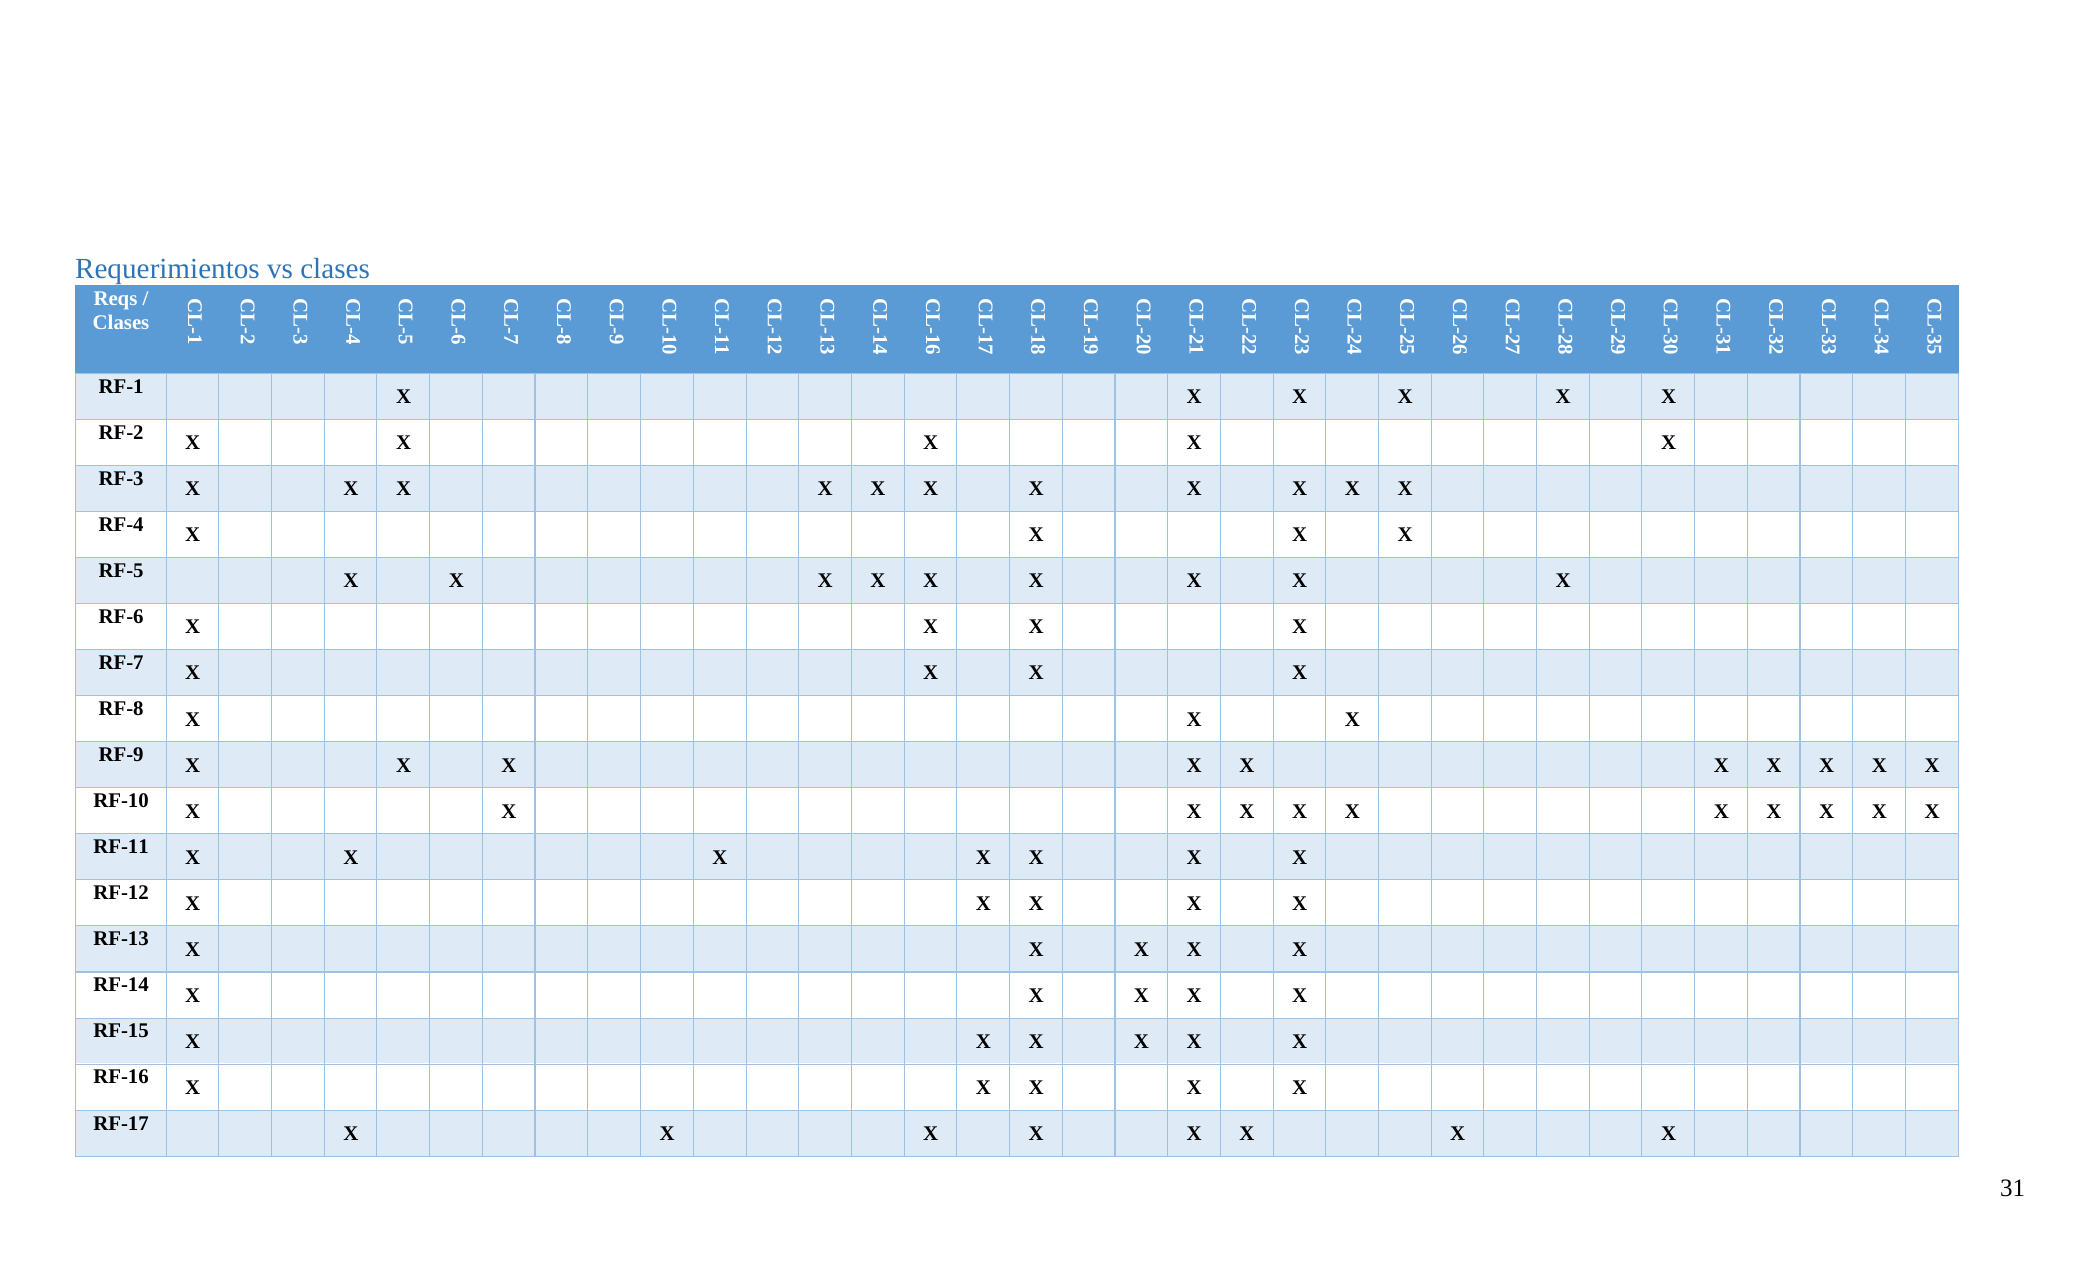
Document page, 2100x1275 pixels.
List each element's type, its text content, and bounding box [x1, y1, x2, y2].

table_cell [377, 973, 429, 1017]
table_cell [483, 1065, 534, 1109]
table_cell [483, 696, 534, 741]
table_cell [1063, 604, 1114, 649]
table_cell [1906, 604, 1958, 649]
table_cell [272, 466, 324, 511]
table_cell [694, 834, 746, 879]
table_cell [588, 558, 640, 603]
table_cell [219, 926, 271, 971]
table_cell X [852, 558, 904, 603]
table_cell X [905, 466, 956, 511]
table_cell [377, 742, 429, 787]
table_cell [1221, 558, 1273, 603]
table_cell [957, 650, 1009, 695]
table_cell [1642, 558, 1694, 603]
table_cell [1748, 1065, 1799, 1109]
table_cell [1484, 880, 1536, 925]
table_header CL-24 [1326, 286, 1378, 373]
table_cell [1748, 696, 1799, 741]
table_cell [1853, 604, 1905, 649]
table_cell X [1379, 374, 1431, 419]
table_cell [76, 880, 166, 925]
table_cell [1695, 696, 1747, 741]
table_cell [852, 420, 904, 465]
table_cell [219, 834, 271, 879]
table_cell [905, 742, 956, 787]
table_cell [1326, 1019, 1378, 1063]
table_cell [1484, 420, 1536, 465]
table_cell [1326, 604, 1378, 649]
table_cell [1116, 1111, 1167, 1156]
table_cell [852, 512, 904, 557]
table_cell [1906, 374, 1958, 419]
table_cell [588, 696, 640, 741]
table_cell [957, 512, 1009, 557]
table_cell [641, 558, 693, 603]
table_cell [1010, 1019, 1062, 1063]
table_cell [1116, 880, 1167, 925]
table_cell X [1010, 512, 1062, 557]
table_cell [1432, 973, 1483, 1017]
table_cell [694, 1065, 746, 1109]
table_cell [272, 420, 324, 465]
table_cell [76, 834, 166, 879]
table_cell [1801, 650, 1852, 695]
table_cell X [799, 466, 851, 511]
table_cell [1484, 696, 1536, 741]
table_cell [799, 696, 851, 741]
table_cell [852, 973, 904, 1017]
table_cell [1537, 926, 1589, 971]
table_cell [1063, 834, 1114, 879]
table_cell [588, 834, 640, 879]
table_cell [1590, 650, 1641, 695]
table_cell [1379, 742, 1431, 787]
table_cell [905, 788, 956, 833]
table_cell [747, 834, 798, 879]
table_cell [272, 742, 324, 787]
table_cell RF-8 [76, 696, 166, 741]
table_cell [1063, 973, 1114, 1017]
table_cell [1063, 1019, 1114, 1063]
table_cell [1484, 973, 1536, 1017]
table_cell [1801, 558, 1852, 603]
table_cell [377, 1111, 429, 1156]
table_cell X [1274, 650, 1325, 695]
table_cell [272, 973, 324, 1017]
table_cell [219, 466, 271, 511]
table_cell [430, 696, 482, 741]
table_cell X [905, 558, 956, 603]
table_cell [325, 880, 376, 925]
table_cell X [1010, 466, 1062, 511]
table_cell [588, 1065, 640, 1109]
table_cell X [1168, 420, 1220, 465]
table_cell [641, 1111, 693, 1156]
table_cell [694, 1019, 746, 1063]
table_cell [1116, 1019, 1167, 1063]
table_cell X [377, 466, 429, 511]
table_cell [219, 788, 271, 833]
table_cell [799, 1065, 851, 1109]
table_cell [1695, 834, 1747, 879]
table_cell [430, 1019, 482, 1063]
table_cell [377, 650, 429, 695]
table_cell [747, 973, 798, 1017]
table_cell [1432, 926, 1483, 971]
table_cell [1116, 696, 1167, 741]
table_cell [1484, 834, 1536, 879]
table_cell [1432, 420, 1483, 465]
table_cell [483, 650, 534, 695]
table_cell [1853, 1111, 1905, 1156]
table_header CL-35 [1906, 286, 1958, 373]
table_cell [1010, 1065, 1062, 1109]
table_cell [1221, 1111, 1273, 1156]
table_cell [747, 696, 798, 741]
table_cell [325, 650, 376, 695]
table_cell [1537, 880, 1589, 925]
table_cell [1221, 650, 1273, 695]
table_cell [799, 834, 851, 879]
table_header CL-19 [1063, 286, 1114, 373]
table_cell [430, 374, 482, 419]
table_cell X [1537, 374, 1589, 419]
table_cell X [1168, 558, 1220, 603]
table_cell X [1274, 558, 1325, 603]
table_cell [1906, 558, 1958, 603]
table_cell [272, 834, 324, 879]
table_cell [1432, 604, 1483, 649]
table_cell [1748, 604, 1799, 649]
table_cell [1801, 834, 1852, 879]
table_cell [1432, 374, 1483, 419]
table_cell X [167, 604, 218, 649]
table_cell [536, 466, 587, 511]
table_cell RF-3 [76, 466, 166, 511]
table_cell [1432, 558, 1483, 603]
table_cell X [1010, 604, 1062, 649]
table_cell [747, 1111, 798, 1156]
table_cell [1695, 512, 1747, 557]
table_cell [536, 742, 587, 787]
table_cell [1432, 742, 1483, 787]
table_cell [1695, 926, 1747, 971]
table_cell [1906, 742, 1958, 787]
table_cell [1484, 604, 1536, 649]
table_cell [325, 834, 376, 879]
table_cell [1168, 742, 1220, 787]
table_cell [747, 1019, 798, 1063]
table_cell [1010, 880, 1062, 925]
table_cell [1116, 558, 1167, 603]
table_cell [325, 374, 376, 419]
table_cell X [1274, 374, 1325, 419]
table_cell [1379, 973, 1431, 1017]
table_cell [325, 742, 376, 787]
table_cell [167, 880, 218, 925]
table_cell [1853, 558, 1905, 603]
table_cell [957, 466, 1009, 511]
table_cell [1853, 420, 1905, 465]
table_cell [1590, 558, 1641, 603]
table_cell [905, 512, 956, 557]
table_cell [1642, 650, 1694, 695]
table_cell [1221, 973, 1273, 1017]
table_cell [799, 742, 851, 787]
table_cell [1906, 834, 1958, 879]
table_cell [747, 558, 798, 603]
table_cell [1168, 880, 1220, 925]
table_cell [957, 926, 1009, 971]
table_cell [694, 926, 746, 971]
table_cell [1116, 374, 1167, 419]
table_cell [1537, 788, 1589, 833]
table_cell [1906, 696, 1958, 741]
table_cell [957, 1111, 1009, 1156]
table_cell [1484, 650, 1536, 695]
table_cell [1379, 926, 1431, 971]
table_cell [1326, 512, 1378, 557]
table_cell [325, 420, 376, 465]
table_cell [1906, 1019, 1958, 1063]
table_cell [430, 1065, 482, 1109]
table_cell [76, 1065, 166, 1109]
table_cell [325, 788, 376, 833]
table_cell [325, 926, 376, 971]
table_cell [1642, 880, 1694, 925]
table_cell RF-2 [76, 420, 166, 465]
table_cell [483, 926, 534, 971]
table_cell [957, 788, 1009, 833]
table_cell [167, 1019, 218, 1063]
table_cell X [1274, 466, 1325, 511]
table_cell [219, 650, 271, 695]
table_cell [1801, 420, 1852, 465]
table_cell X [905, 420, 956, 465]
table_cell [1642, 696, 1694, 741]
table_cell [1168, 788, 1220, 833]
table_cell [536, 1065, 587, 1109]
table_cell [430, 420, 482, 465]
table_cell X [167, 650, 218, 695]
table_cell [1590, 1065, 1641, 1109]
table_cell [1590, 466, 1641, 511]
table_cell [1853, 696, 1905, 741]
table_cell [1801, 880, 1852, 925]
table_cell [1537, 512, 1589, 557]
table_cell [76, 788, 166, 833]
table_header CL-21 [1168, 286, 1220, 373]
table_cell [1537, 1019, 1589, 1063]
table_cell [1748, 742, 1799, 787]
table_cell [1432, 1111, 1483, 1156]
table_cell [1168, 650, 1220, 695]
table_cell [1484, 558, 1536, 603]
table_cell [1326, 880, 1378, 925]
table_cell [1484, 466, 1536, 511]
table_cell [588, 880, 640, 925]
table_cell [799, 420, 851, 465]
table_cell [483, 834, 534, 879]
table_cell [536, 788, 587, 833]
table_cell [1063, 466, 1114, 511]
table_cell [1326, 420, 1378, 465]
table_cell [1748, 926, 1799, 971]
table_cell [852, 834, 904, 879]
table_cell [1906, 512, 1958, 557]
table_cell [430, 466, 482, 511]
table_cell [536, 604, 587, 649]
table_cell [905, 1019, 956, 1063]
table_cell [536, 696, 587, 741]
table_cell [641, 696, 693, 741]
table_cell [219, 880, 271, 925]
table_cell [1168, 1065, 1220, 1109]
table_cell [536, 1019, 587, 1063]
table_cell X [167, 466, 218, 511]
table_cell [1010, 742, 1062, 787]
table_cell [1116, 604, 1167, 649]
table_cell [747, 512, 798, 557]
table_cell [1116, 512, 1167, 557]
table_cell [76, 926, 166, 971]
table_cell [1484, 512, 1536, 557]
table_cell RF-7 [76, 650, 166, 695]
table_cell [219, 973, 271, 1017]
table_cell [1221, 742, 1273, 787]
table_cell [957, 374, 1009, 419]
table_cell [747, 466, 798, 511]
table_cell X [1379, 466, 1431, 511]
table_cell [1063, 512, 1114, 557]
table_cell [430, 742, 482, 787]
table_cell [219, 512, 271, 557]
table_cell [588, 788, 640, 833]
table_header CL-30 [1642, 286, 1694, 373]
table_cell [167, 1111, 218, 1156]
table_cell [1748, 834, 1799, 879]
table_cell X [430, 558, 482, 603]
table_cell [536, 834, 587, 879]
table_cell X [1010, 650, 1062, 695]
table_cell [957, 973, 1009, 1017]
table_cell X [1010, 558, 1062, 603]
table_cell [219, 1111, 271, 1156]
table_cell [1432, 650, 1483, 695]
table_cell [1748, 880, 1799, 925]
table_header CL-8 [536, 286, 587, 373]
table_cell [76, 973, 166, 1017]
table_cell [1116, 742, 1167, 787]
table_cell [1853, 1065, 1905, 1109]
table_cell [219, 374, 271, 419]
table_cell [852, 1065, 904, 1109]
table_cell [536, 558, 587, 603]
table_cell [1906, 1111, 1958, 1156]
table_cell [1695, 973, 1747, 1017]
table_cell [747, 650, 798, 695]
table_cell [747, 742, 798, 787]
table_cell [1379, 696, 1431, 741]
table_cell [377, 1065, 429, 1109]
table_cell X [1274, 512, 1325, 557]
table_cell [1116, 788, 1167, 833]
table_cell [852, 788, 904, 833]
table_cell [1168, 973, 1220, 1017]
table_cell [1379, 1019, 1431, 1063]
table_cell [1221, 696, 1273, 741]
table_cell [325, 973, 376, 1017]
table_cell [694, 374, 746, 419]
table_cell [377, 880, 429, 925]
table_cell X [167, 512, 218, 557]
table_cell X [377, 420, 429, 465]
table_header CL-3 [272, 286, 324, 373]
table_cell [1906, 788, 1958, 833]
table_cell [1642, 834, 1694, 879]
table_cell [641, 604, 693, 649]
table_cell [1379, 420, 1431, 465]
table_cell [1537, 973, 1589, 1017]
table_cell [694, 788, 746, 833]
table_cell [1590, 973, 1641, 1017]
table_cell [1274, 420, 1325, 465]
table_cell [1432, 466, 1483, 511]
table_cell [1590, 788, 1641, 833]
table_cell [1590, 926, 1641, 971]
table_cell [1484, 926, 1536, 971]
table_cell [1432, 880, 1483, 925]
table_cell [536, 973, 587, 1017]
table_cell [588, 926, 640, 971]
table_cell [1695, 420, 1747, 465]
table_header CL-7 [483, 286, 534, 373]
table_cell [957, 604, 1009, 649]
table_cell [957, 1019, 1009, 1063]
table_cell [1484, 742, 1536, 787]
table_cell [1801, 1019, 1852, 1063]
table_cell [219, 558, 271, 603]
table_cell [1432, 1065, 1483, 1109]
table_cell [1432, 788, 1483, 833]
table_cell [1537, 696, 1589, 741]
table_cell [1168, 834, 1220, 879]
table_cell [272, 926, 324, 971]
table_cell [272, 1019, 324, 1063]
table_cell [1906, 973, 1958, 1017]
table_cell [483, 374, 534, 419]
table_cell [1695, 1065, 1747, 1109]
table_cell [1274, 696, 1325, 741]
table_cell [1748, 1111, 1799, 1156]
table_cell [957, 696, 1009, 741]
table_cell [1906, 650, 1958, 695]
table_cell X [325, 558, 376, 603]
table_cell [272, 650, 324, 695]
table_cell [1853, 650, 1905, 695]
table_cell [1801, 374, 1852, 419]
table_cell [641, 512, 693, 557]
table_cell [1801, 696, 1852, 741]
table_cell [272, 512, 324, 557]
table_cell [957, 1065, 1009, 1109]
table_cell [1642, 604, 1694, 649]
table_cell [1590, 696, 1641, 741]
table_header CL-29 [1590, 286, 1641, 373]
table_cell [1221, 466, 1273, 511]
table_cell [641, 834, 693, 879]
table_cell [1642, 466, 1694, 511]
table_cell [536, 512, 587, 557]
table_cell [799, 650, 851, 695]
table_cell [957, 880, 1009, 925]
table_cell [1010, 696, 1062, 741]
table_cell [1695, 374, 1747, 419]
table_cell [377, 512, 429, 557]
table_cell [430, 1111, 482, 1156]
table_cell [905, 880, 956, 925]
table_cell X [905, 650, 956, 695]
table_cell [325, 604, 376, 649]
table_cell [1748, 466, 1799, 511]
table_cell [1537, 420, 1589, 465]
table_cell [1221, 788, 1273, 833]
table_header CL-33 [1801, 286, 1852, 373]
table_cell [219, 696, 271, 741]
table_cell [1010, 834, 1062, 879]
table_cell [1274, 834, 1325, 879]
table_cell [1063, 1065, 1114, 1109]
table_cell [641, 420, 693, 465]
table_cell [325, 696, 376, 741]
table_cell X [1274, 604, 1325, 649]
table_cell [1063, 650, 1114, 695]
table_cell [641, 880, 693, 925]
table_cell [852, 374, 904, 419]
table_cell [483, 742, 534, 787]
table_cell [1748, 512, 1799, 557]
table_cell [641, 466, 693, 511]
table_cell [1168, 512, 1220, 557]
table_cell RF-5 [76, 558, 166, 603]
table_cell [1116, 650, 1167, 695]
table_header CL-34 [1853, 286, 1905, 373]
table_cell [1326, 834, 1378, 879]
table_cell [325, 512, 376, 557]
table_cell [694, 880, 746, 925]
table_cell [1801, 512, 1852, 557]
table_header CL-28 [1537, 286, 1589, 373]
table_header CL-23 [1274, 286, 1325, 373]
table_cell X [1326, 466, 1378, 511]
table_cell [905, 374, 956, 419]
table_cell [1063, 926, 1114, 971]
table_cell [747, 374, 798, 419]
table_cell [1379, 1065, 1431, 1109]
table_cell [272, 558, 324, 603]
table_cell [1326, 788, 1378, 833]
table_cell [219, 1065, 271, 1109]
table_cell [1063, 374, 1114, 419]
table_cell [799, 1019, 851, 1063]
table_cell [1116, 466, 1167, 511]
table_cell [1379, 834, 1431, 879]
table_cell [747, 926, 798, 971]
table_header CL-27 [1484, 286, 1536, 373]
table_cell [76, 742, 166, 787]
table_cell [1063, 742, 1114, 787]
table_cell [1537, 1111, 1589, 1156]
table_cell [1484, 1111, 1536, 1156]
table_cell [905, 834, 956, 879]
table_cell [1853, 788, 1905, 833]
table_cell [1010, 374, 1062, 419]
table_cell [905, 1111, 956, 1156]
table_cell [1695, 558, 1747, 603]
table_cell [1801, 466, 1852, 511]
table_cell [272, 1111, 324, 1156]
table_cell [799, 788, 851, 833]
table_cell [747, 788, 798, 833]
table_header CL-13 [799, 286, 851, 373]
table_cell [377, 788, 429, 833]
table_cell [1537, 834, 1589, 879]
table_header CL-20 [1116, 286, 1167, 373]
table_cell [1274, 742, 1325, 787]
table_cell [483, 558, 534, 603]
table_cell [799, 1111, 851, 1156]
table_cell [430, 604, 482, 649]
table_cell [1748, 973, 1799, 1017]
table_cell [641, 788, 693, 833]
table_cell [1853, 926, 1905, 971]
table_cell [588, 512, 640, 557]
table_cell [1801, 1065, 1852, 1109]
table_cell [799, 604, 851, 649]
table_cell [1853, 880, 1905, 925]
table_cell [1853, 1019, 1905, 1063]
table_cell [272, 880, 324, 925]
table_cell [536, 420, 587, 465]
table_header Reqs / Clases [76, 286, 166, 373]
table_cell X [1168, 374, 1220, 419]
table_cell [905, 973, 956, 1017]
table_header CL-17 [957, 286, 1009, 373]
table_cell [747, 604, 798, 649]
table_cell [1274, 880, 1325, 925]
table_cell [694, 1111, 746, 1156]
table_cell [483, 604, 534, 649]
table_cell [1590, 604, 1641, 649]
table_header CL-32 [1748, 286, 1799, 373]
table_cell [430, 650, 482, 695]
subtitle Requerimientos vs clases [75, 252, 2025, 285]
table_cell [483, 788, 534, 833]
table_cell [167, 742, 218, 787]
table_cell [1432, 512, 1483, 557]
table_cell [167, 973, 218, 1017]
table_header CL-6 [430, 286, 482, 373]
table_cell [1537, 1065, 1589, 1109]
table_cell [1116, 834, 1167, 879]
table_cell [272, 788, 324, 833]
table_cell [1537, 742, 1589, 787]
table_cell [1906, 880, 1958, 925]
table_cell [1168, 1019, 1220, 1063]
table_cell [272, 604, 324, 649]
table_cell [430, 512, 482, 557]
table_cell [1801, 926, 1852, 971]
table_cell [1748, 374, 1799, 419]
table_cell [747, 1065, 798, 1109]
table_cell [588, 466, 640, 511]
table_cell X [1642, 420, 1694, 465]
table_cell [799, 374, 851, 419]
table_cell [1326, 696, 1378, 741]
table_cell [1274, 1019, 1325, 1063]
table_cell [957, 420, 1009, 465]
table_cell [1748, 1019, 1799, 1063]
table_header CL-9 [588, 286, 640, 373]
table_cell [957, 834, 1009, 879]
table_header CL-16 [905, 286, 956, 373]
table_cell [1748, 558, 1799, 603]
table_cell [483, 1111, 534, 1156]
table_cell [1853, 466, 1905, 511]
table_cell [272, 374, 324, 419]
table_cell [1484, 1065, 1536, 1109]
table_header CL-1 [167, 286, 218, 373]
table_cell [1590, 420, 1641, 465]
table_cell [483, 466, 534, 511]
table_cell [167, 558, 218, 603]
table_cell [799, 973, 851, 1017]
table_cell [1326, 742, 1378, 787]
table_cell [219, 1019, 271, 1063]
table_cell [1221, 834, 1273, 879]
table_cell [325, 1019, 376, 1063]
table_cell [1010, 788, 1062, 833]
table_cell [1221, 420, 1273, 465]
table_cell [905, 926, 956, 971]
table_cell [1168, 604, 1220, 649]
table_cell [1537, 466, 1589, 511]
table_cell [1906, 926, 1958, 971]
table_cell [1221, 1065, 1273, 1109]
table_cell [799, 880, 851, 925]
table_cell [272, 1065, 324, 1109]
table_header CL-11 [694, 286, 746, 373]
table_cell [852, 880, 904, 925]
table_cell [957, 558, 1009, 603]
table_header CL-26 [1432, 286, 1483, 373]
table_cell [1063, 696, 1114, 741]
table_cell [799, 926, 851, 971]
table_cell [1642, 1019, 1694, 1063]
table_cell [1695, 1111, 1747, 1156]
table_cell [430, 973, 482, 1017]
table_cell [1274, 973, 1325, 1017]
table_cell [272, 696, 324, 741]
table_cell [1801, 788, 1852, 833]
table_cell [1221, 512, 1273, 557]
table_cell X [852, 466, 904, 511]
table_cell [1221, 604, 1273, 649]
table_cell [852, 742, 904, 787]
table_cell X [1168, 466, 1220, 511]
table_cell [694, 466, 746, 511]
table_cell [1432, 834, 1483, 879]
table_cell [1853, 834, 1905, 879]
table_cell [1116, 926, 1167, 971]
table_cell [1484, 374, 1536, 419]
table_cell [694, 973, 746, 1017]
table_cell [641, 650, 693, 695]
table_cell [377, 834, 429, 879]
table_cell [588, 420, 640, 465]
table_cell [1326, 374, 1378, 419]
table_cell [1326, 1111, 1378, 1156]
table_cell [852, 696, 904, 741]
table_cell RF-1 [76, 374, 166, 419]
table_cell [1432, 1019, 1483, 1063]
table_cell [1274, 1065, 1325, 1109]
table_cell [219, 604, 271, 649]
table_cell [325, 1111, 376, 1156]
table_cell [377, 696, 429, 741]
table_cell X [1642, 374, 1694, 419]
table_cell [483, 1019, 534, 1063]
table_cell [1379, 604, 1431, 649]
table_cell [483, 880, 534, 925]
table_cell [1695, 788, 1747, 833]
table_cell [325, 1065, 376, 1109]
table_cell [1221, 374, 1273, 419]
table_cell [1906, 420, 1958, 465]
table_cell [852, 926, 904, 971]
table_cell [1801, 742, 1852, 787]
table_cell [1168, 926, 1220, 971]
table_cell [483, 512, 534, 557]
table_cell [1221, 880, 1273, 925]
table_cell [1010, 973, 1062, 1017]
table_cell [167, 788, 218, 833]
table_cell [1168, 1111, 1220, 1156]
table_cell [1326, 558, 1378, 603]
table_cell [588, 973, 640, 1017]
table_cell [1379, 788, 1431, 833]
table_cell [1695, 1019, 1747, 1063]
table_cell X [1379, 512, 1431, 557]
table_cell [1801, 604, 1852, 649]
table_cell [536, 650, 587, 695]
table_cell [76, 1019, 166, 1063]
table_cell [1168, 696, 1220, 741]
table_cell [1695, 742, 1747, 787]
table_cell [1063, 420, 1114, 465]
table_cell [694, 604, 746, 649]
table_cell [1642, 512, 1694, 557]
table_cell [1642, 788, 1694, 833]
table_cell [536, 374, 587, 419]
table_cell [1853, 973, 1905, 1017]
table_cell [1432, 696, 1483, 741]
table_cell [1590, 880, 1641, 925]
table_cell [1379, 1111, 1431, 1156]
table_cell X [167, 420, 218, 465]
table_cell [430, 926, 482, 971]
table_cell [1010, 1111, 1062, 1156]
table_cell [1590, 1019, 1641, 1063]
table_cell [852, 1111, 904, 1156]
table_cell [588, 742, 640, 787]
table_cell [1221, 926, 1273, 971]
table_cell [694, 512, 746, 557]
table_header CL-18 [1010, 286, 1062, 373]
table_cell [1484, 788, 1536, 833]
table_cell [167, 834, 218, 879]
table_cell X [799, 558, 851, 603]
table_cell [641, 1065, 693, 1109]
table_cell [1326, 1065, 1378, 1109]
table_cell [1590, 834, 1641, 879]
table_cell [641, 374, 693, 419]
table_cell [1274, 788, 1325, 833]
table_cell [1379, 650, 1431, 695]
table_header CL-25 [1379, 286, 1431, 373]
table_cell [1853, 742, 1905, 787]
table_cell [1010, 420, 1062, 465]
table_cell [588, 374, 640, 419]
table_cell RF-6 [76, 604, 166, 649]
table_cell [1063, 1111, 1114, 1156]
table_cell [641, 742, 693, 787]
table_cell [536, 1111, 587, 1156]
table_cell X [377, 374, 429, 419]
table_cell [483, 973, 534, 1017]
table_cell [1695, 466, 1747, 511]
table_cell [852, 604, 904, 649]
table_cell [747, 420, 798, 465]
table_cell [588, 604, 640, 649]
table_cell [1906, 466, 1958, 511]
table_cell [1590, 512, 1641, 557]
table_header CL-31 [1695, 286, 1747, 373]
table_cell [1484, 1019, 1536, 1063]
table_cell [1326, 650, 1378, 695]
table_cell [1695, 650, 1747, 695]
table_cell [1748, 420, 1799, 465]
table_cell [1695, 604, 1747, 649]
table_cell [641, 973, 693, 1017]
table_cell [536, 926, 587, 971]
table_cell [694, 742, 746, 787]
table_cell [377, 558, 429, 603]
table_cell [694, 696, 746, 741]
table_header CL-12 [747, 286, 798, 373]
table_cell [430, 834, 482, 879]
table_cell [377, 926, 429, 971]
table_header CL-22 [1221, 286, 1273, 373]
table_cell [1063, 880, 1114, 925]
table_cell [1853, 512, 1905, 557]
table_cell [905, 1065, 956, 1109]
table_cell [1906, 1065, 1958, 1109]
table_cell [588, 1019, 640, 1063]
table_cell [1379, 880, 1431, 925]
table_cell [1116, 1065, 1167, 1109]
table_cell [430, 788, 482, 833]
table_cell [483, 420, 534, 465]
table_cell [588, 650, 640, 695]
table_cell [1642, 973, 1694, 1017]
table_cell [1537, 604, 1589, 649]
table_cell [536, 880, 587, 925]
table_cell [1748, 650, 1799, 695]
table_header CL-10 [641, 286, 693, 373]
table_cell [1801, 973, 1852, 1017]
table_cell [694, 558, 746, 603]
table_cell [167, 374, 218, 419]
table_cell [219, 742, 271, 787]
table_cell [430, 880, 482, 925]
table_cell RF-4 [76, 512, 166, 557]
table_cell [694, 650, 746, 695]
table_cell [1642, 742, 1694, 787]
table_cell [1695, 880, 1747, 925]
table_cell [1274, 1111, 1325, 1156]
table_cell X [905, 604, 956, 649]
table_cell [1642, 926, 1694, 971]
table_cell [377, 604, 429, 649]
table_cell [1853, 374, 1905, 419]
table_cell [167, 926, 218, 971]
table_cell X [1537, 558, 1589, 603]
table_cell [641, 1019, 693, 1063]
table_cell [1590, 374, 1641, 419]
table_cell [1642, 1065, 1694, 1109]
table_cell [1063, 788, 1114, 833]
table_cell [799, 512, 851, 557]
table_header CL-4 [325, 286, 376, 373]
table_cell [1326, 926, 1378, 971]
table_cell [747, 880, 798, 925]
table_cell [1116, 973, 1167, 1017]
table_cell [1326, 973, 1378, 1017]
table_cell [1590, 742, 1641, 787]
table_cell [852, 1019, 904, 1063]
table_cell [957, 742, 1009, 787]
table_cell X [167, 696, 218, 741]
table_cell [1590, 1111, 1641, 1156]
table_cell X [325, 466, 376, 511]
table_cell [1537, 650, 1589, 695]
table_header CL-5 [377, 286, 429, 373]
table_cell [694, 420, 746, 465]
table_cell [1063, 558, 1114, 603]
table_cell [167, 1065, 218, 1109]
table_cell [852, 650, 904, 695]
table_cell [219, 420, 271, 465]
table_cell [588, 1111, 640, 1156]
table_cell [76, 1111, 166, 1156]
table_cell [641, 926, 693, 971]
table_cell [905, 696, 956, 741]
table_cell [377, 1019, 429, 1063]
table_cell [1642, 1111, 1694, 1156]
table_header CL-14 [852, 286, 904, 373]
table_cell [1116, 420, 1167, 465]
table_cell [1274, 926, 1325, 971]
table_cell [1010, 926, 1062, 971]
table_header CL-2 [219, 286, 271, 373]
table_cell [1379, 558, 1431, 603]
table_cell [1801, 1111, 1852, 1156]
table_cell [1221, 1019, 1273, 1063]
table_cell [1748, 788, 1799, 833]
